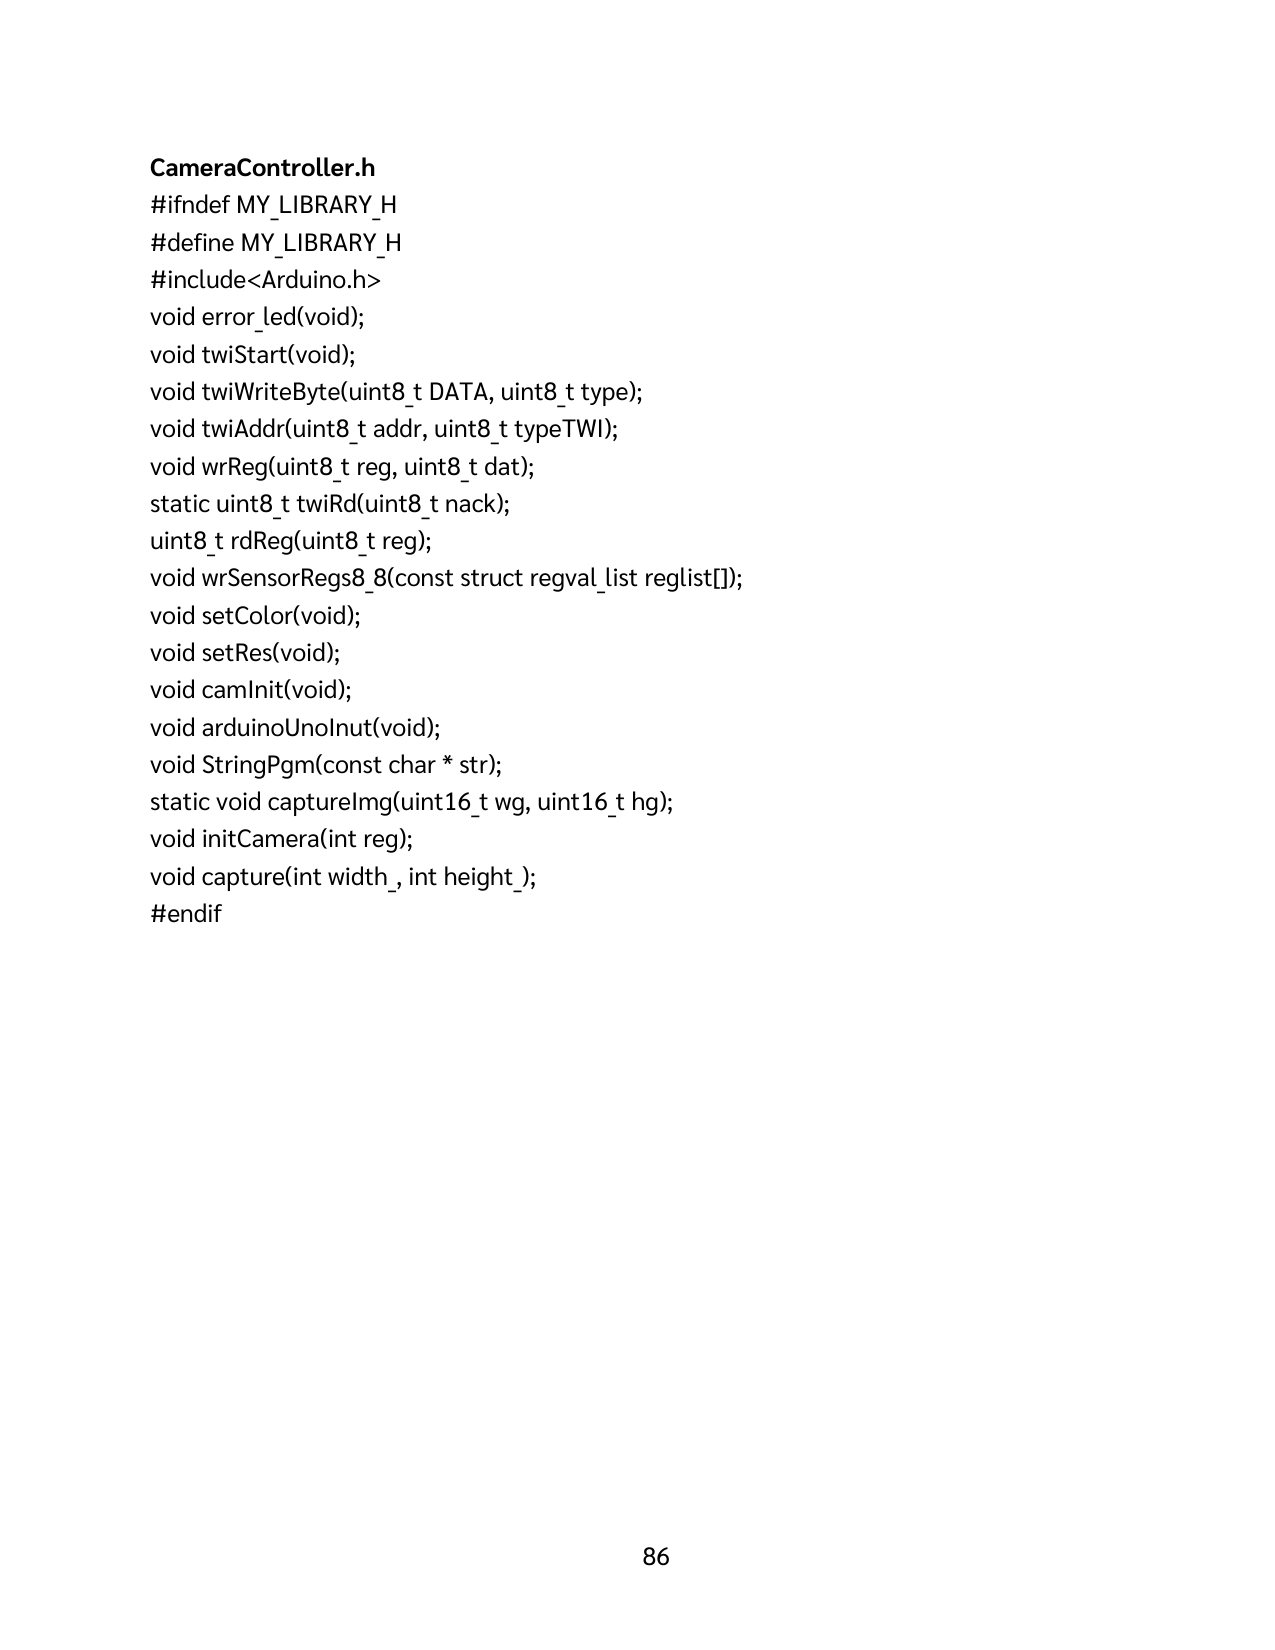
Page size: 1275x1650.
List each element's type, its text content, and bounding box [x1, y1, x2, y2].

text #endif [150, 896, 1125, 928]
text void capture(int width_, int height_); [150, 858, 1125, 891]
text uint8_t rdReg(uint8_t reg); [150, 523, 1125, 555]
text void arduinoUnoInut(void); [150, 709, 1125, 742]
text void wrSensorRegs8_8(const struct regval_list reglist[]); [150, 560, 1125, 593]
text void twiStart(void); [150, 336, 1125, 369]
text #ifndef MY_LIBRARY_H [150, 187, 1125, 220]
text CameraController.h [150, 150, 1125, 182]
text void wrReg(uint8_t reg, uint8_t dat); [150, 448, 1125, 481]
text static void captureImg(uint16_t wg, uint16_t hg); [150, 784, 1125, 816]
text #include<Arduino.h> [150, 262, 1125, 294]
text void twiAddr(uint8_t addr, uint8_t typeTWI); [150, 411, 1125, 443]
text #define MY_LIBRARY_H [150, 224, 1125, 257]
text void initCamera(int reg); [150, 821, 1125, 854]
text void setRes(void); [150, 635, 1125, 667]
text void setColor(void); [150, 597, 1125, 630]
text void camInit(void); [150, 672, 1125, 704]
text void error_led(void); [150, 299, 1125, 332]
text void StringPgm(const char * str); [150, 747, 1125, 779]
text void twiWriteByte(uint8_t DATA, uint8_t type); [150, 374, 1125, 406]
text static uint8_t twiRd(uint8_t nack); [150, 486, 1125, 518]
